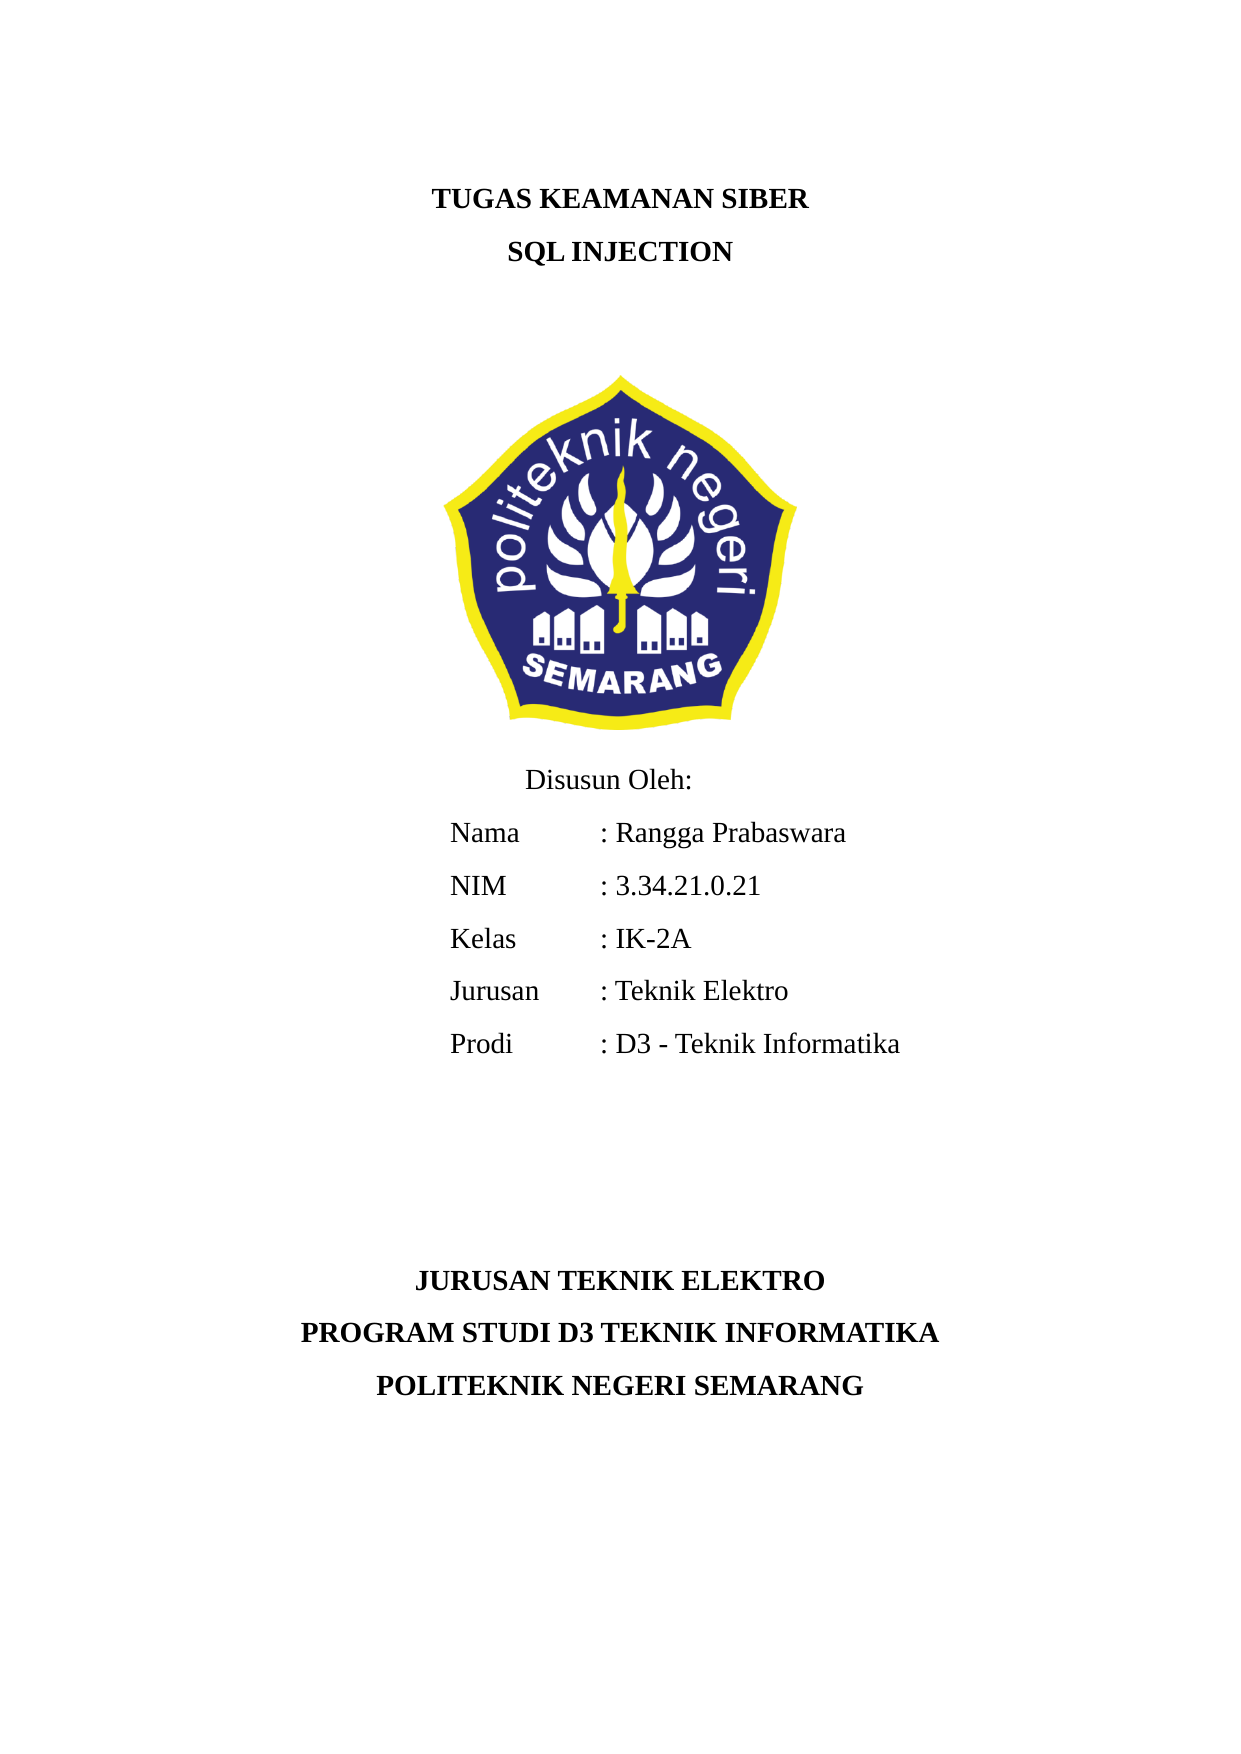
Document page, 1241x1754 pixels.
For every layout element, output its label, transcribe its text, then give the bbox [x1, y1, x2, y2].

text JURUSAN TEKNIK ELEKTRO [150, 1263, 1090, 1296]
picture [443, 375, 797, 730]
text Prodi : D3 - Teknik Informatika [375, 1026, 1090, 1060]
text Disusun Oleh: [450, 762, 1090, 796]
text TUGAS KEAMANAN SIBER [150, 150, 1090, 215]
text NIM : 3.34.21.0.21 [375, 868, 1090, 901]
text Nama : Rangga Prabaswara [375, 815, 1090, 849]
text POLITEKNIK NEGERI SEMARANG [150, 1368, 1090, 1402]
text Jurusan : Teknik Elektro [375, 973, 1090, 1007]
text Kelas : IK-2A [375, 921, 1090, 954]
text PROGRAM STUDI D3 TEKNIK INFORMATIKA [150, 1315, 1090, 1349]
text SQL INJECTION [150, 234, 1090, 268]
